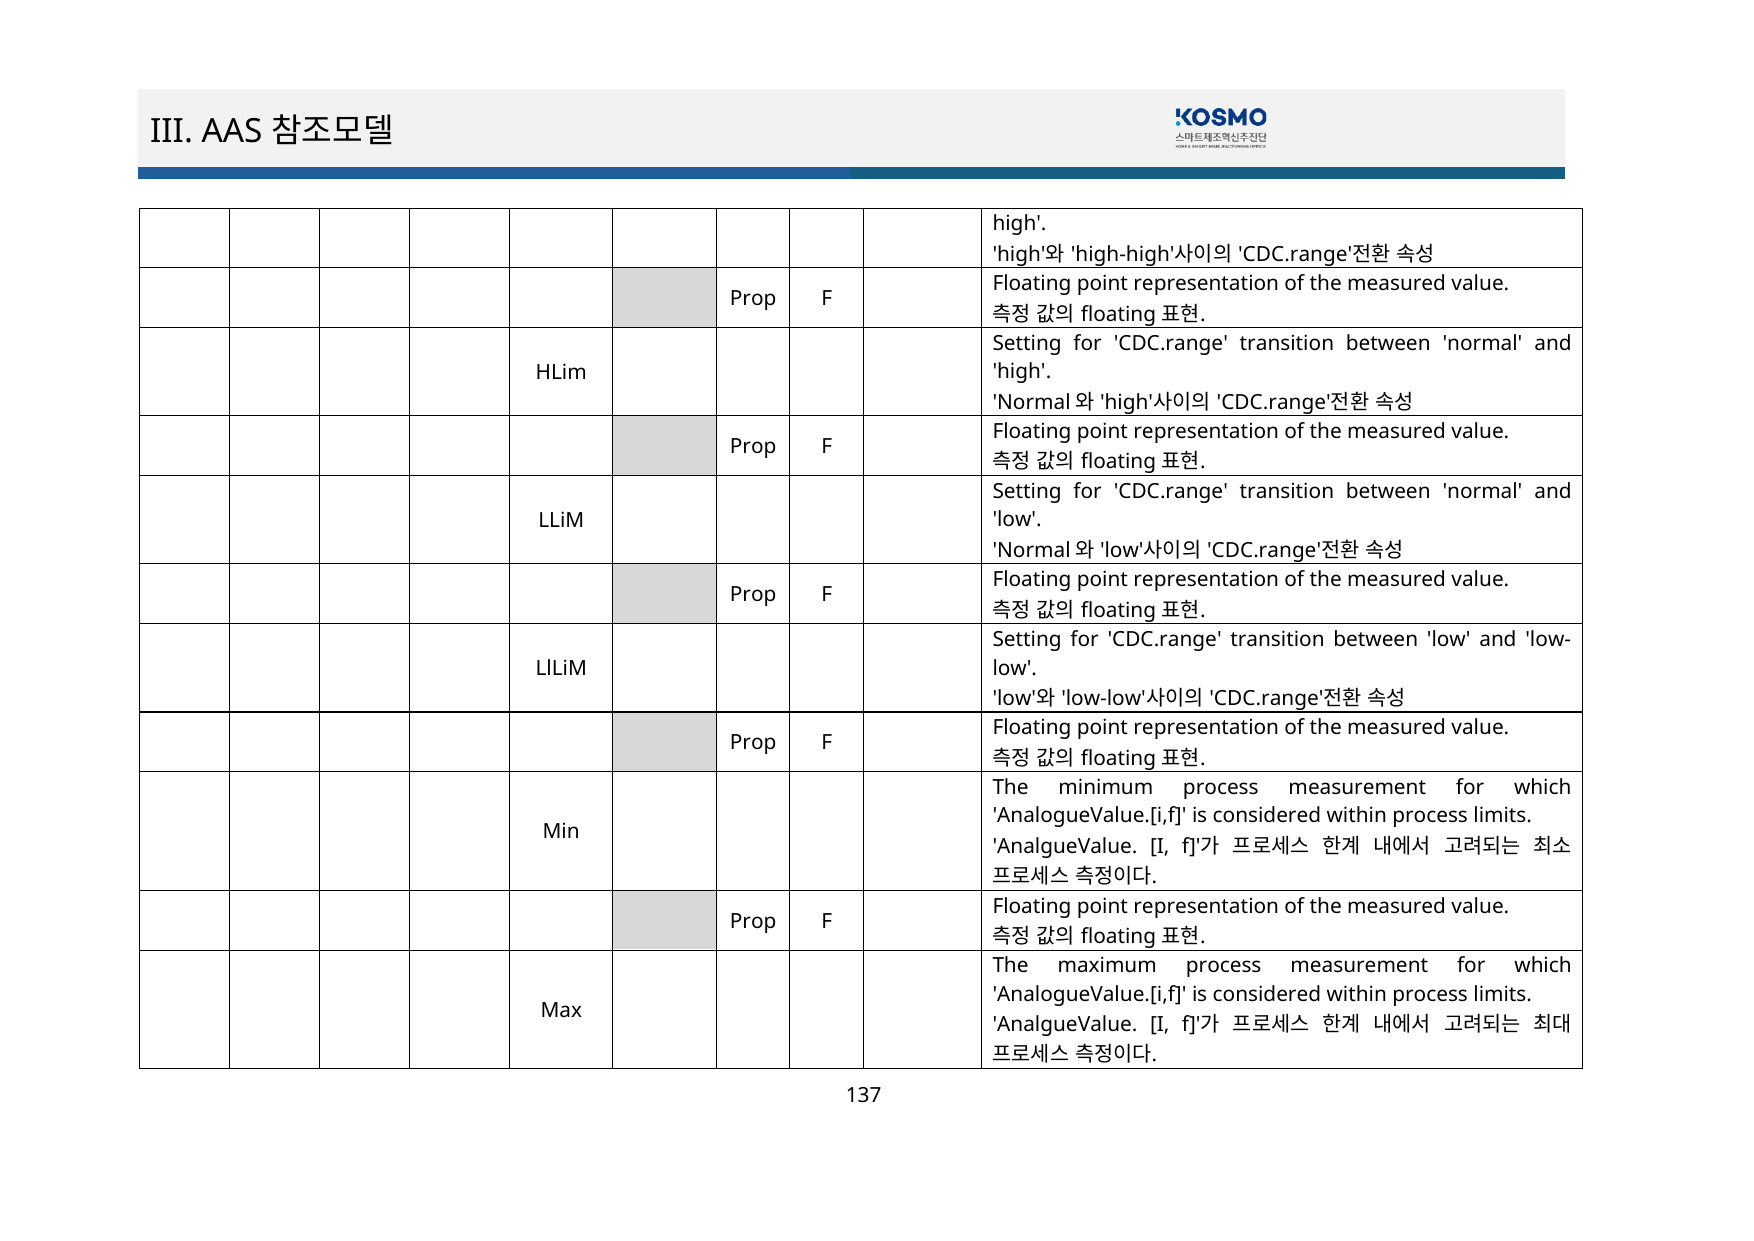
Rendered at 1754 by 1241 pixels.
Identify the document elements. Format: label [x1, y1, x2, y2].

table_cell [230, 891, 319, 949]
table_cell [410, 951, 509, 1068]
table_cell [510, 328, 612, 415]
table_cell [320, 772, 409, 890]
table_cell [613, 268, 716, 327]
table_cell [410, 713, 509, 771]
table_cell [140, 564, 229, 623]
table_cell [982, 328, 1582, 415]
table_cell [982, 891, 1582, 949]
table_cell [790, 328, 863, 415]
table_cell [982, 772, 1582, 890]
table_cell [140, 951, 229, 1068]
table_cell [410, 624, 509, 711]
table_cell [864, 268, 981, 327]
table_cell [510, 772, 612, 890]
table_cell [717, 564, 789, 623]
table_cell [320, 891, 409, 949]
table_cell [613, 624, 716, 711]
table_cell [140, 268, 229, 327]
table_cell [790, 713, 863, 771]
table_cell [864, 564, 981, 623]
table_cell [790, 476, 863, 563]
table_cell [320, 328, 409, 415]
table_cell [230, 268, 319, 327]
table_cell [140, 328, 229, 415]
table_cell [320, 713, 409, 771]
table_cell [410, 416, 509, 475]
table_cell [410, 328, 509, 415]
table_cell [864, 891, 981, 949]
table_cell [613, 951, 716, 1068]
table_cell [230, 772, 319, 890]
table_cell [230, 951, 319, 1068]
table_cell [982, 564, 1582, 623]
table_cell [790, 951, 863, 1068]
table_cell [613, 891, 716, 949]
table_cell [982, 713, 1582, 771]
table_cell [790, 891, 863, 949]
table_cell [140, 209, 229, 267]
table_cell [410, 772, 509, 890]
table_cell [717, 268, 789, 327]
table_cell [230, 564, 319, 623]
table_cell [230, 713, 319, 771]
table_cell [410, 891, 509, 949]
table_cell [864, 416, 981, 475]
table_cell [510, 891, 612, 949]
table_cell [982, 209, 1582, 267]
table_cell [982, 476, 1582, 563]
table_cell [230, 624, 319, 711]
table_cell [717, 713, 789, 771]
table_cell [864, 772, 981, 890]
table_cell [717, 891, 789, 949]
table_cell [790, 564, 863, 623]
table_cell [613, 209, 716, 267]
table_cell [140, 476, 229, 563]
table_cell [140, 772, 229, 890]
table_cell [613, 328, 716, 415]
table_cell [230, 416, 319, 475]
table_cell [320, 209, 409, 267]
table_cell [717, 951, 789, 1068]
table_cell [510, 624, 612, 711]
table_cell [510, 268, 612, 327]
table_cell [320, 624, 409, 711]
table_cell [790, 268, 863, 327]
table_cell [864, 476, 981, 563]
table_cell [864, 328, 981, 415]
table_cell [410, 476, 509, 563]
picture [1175, 108, 1267, 148]
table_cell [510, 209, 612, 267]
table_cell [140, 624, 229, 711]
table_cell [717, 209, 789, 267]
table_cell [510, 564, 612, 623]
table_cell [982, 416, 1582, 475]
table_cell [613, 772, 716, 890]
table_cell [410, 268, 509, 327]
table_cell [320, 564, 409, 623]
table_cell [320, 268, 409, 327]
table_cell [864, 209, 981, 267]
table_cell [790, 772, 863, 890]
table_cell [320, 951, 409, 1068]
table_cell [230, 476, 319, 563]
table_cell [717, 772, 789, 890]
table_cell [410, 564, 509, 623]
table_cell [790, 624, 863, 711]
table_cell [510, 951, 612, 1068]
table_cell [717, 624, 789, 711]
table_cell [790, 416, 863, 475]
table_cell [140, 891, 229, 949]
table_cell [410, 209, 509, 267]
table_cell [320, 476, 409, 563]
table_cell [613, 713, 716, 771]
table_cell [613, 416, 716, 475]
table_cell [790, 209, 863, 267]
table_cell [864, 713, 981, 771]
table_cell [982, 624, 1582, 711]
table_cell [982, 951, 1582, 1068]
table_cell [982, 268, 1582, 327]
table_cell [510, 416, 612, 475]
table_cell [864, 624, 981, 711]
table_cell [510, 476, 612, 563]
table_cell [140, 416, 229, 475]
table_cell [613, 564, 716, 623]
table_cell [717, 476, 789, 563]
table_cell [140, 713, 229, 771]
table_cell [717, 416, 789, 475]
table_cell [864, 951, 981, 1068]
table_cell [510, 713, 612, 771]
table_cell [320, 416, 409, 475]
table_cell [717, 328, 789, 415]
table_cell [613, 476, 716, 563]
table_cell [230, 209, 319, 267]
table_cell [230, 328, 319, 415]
